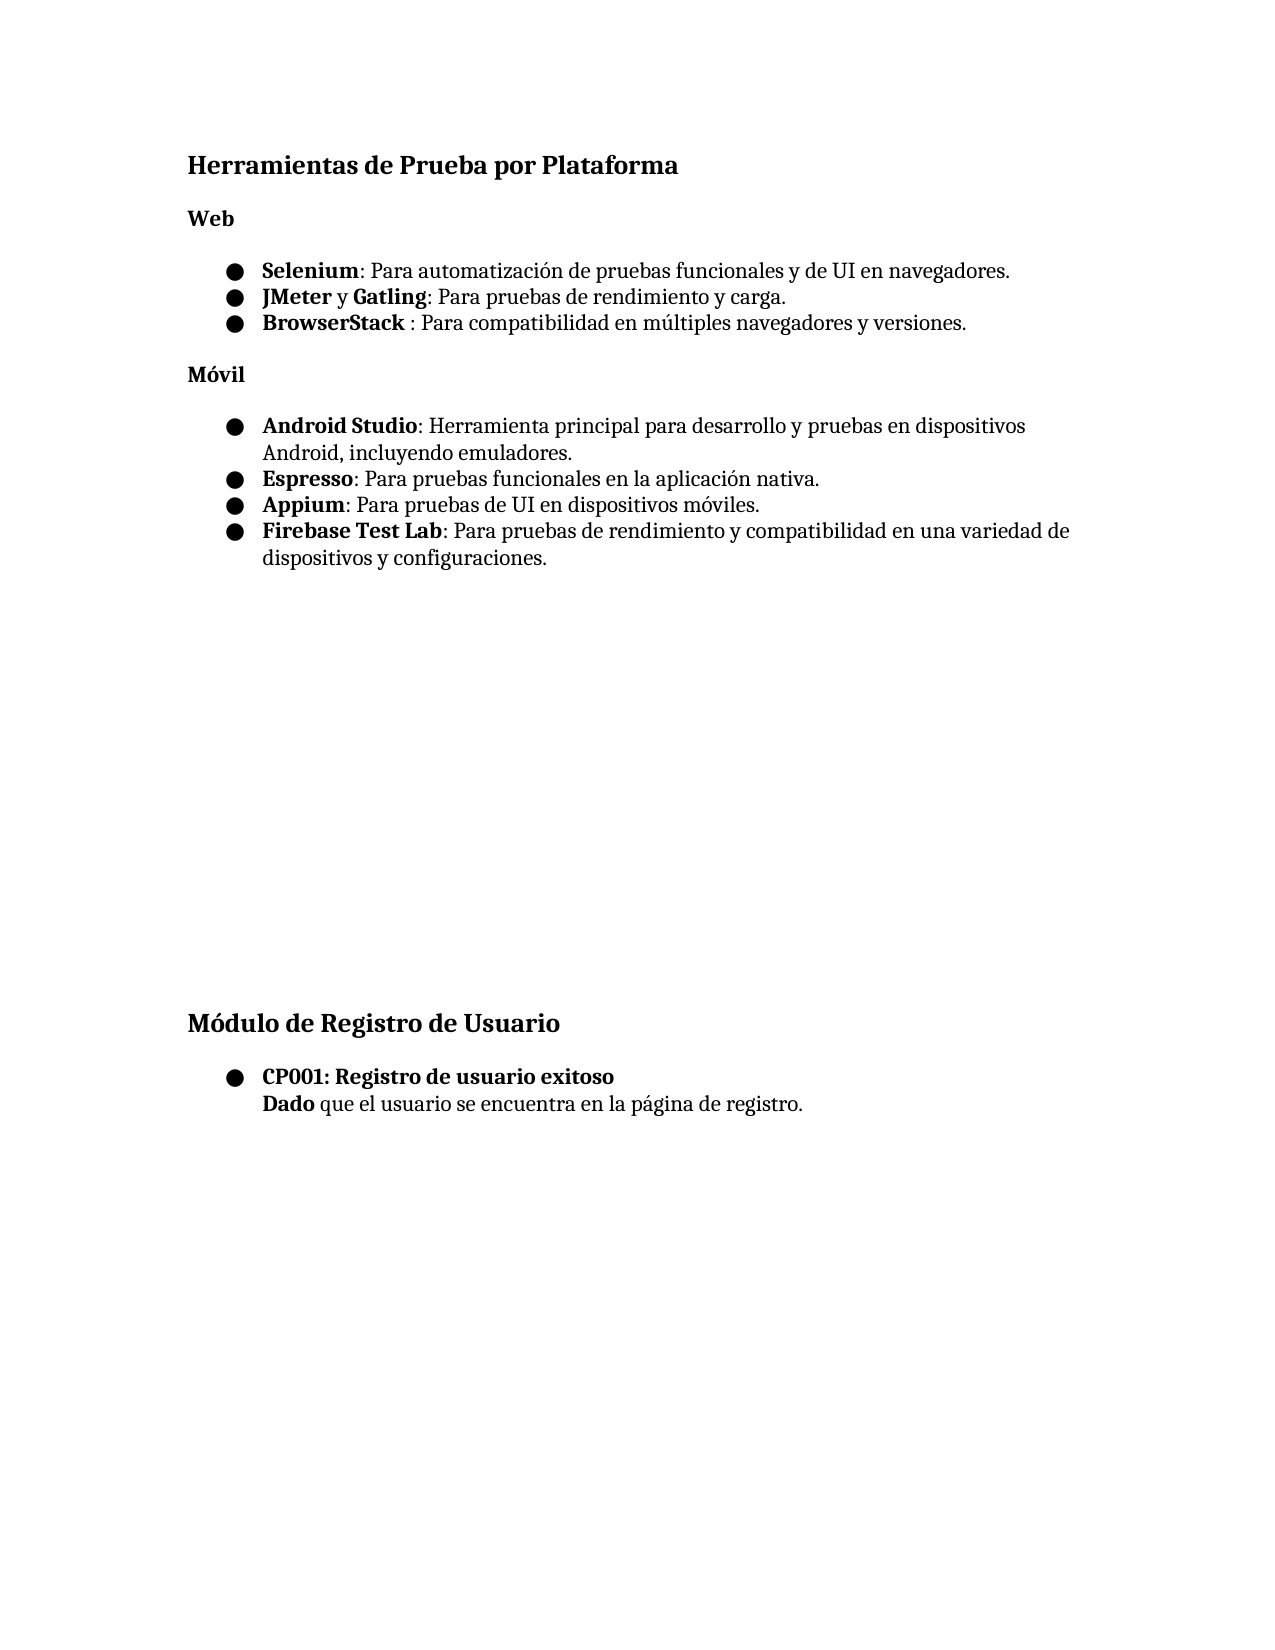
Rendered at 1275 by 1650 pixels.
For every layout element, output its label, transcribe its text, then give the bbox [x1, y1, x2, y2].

list Android Studio: Herramienta principal para desarrollo y pruebas en dispositivos Android, incluyendo emuladores. [225, 413, 1087, 466]
subtitle Módulo de Registro de Usuario [187, 1008, 1087, 1039]
subtitle Web [187, 206, 1087, 232]
list Selenium: Para automatización de pruebas funcionales y de UI en navegadores. [225, 257, 1087, 284]
list Espresso: Para pruebas funcionales en la aplicación nativa. [225, 466, 1087, 492]
list Firebase Test Lab: Para pruebas de rendimiento y compatibilidad en una variedad de dispositivos y configuraciones. [225, 518, 1087, 571]
list Appium: Para pruebas de UI en dispositivos móviles. [225, 492, 1087, 518]
list CP001: Registro de usuario exitoso Dado que el usuario se encuentra en la página de registro. [225, 1064, 1087, 1117]
list JMeter y Gatling: Para pruebas de rendimiento y carga. [225, 284, 1087, 310]
subtitle Móvil [187, 362, 1087, 388]
list BrowserStack : Para compatibilidad en múltiples navegadores y versiones. [225, 310, 1087, 337]
subtitle Herramientas de Prueba por Plataforma [187, 150, 1087, 181]
